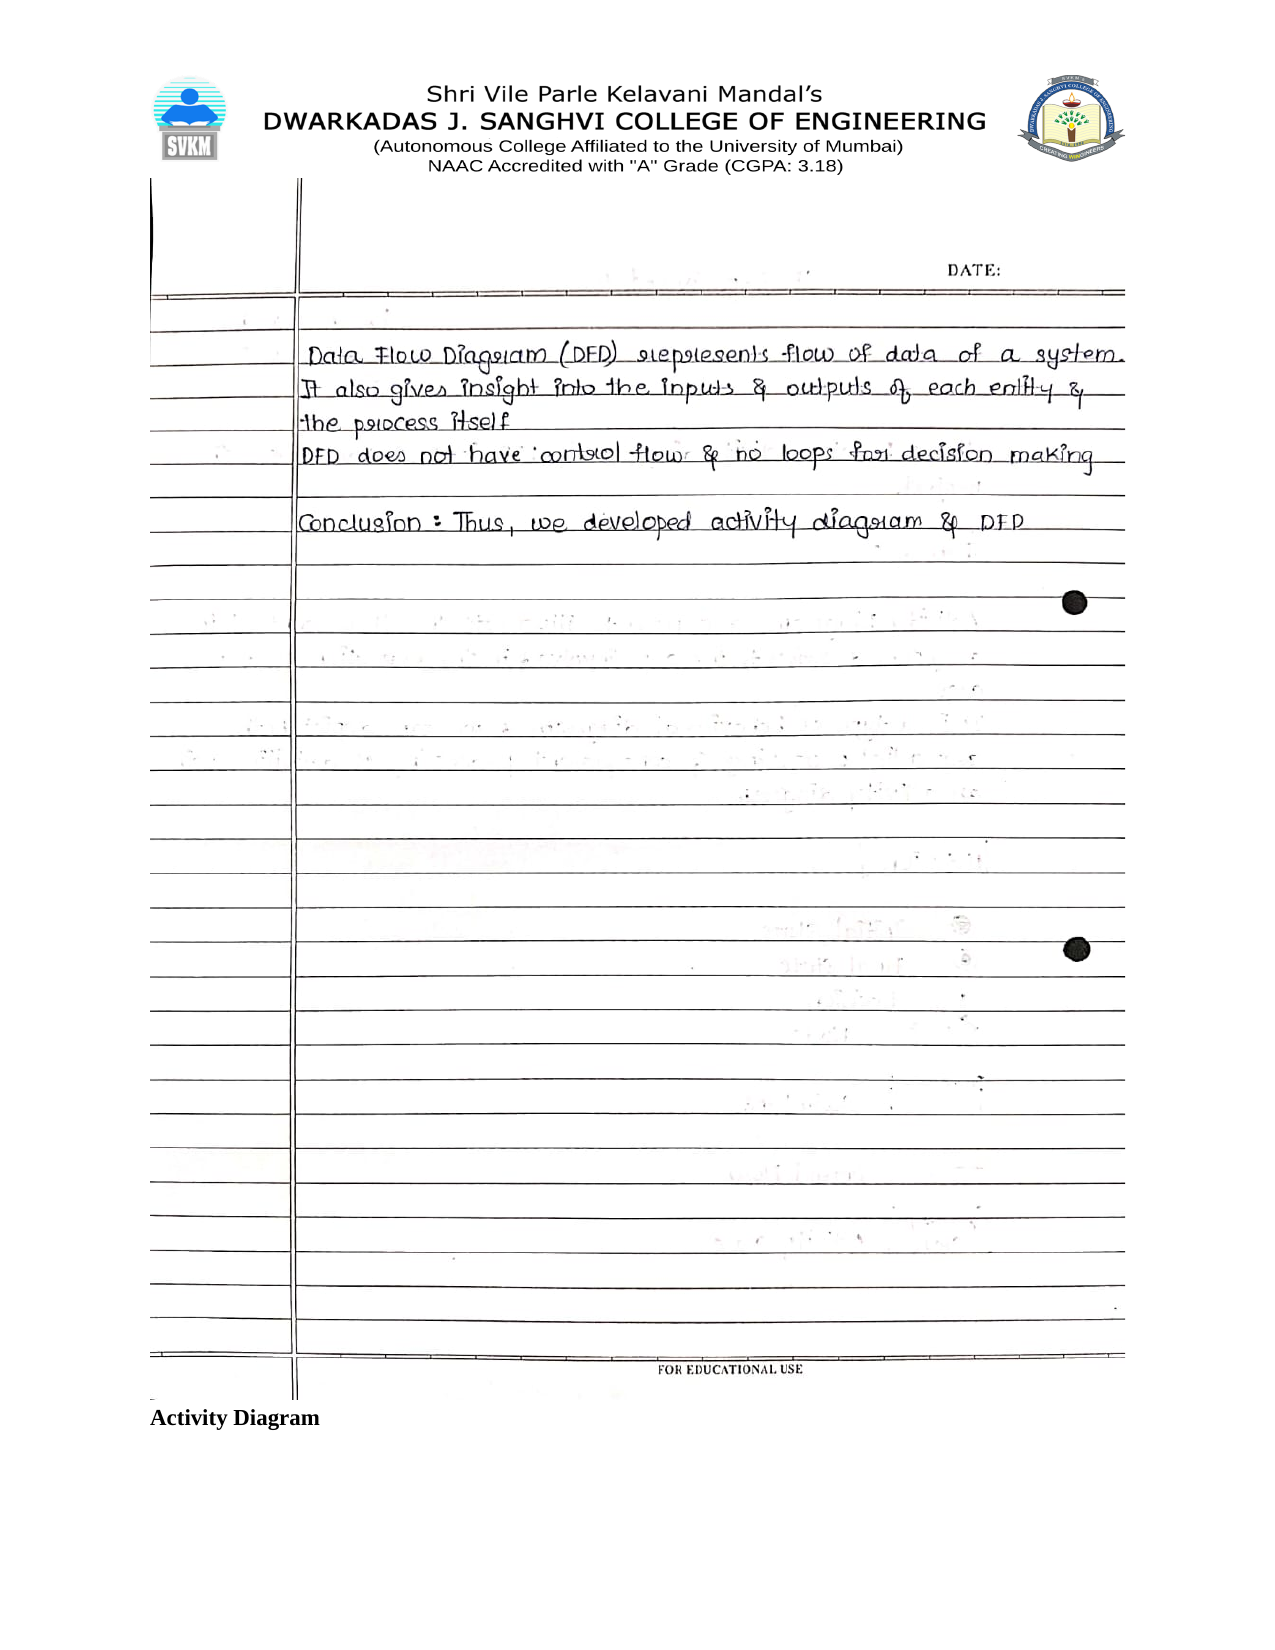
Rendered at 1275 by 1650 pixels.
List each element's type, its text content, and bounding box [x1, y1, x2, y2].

text Activity Diagram [150, 1403, 1125, 1430]
picture [150, 178, 1125, 1400]
picture [150, 75, 1125, 175]
